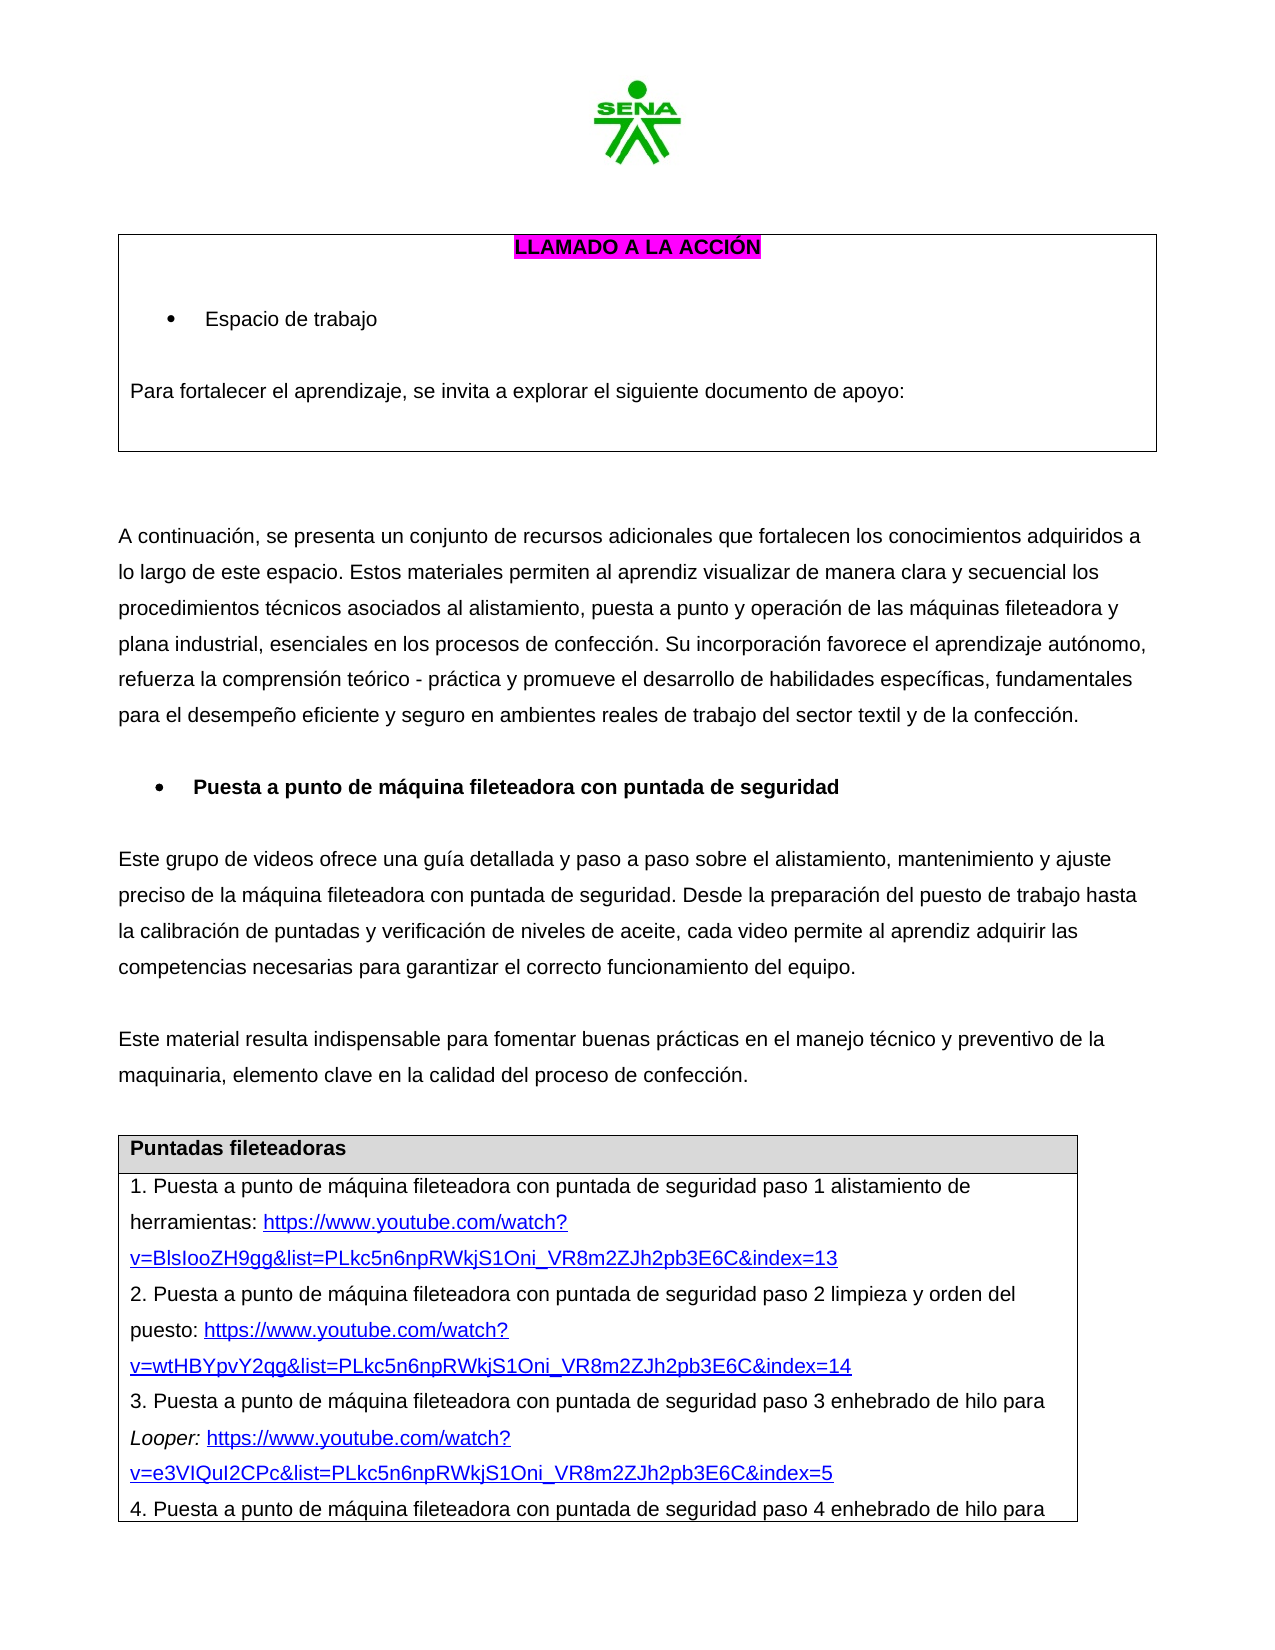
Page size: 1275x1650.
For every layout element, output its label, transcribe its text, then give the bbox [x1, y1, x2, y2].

text Este grupo de videos ofrece una guía detallada y paso a paso sobre el alistamiento, mantenimiento y ajuste preciso de la máquina fileteadora con puntada de seguridad. Desde la preparación del puesto de trabajo hasta la calibración de puntadas y verificación de niveles de aceite, cada video permite al aprendiz adquirir las competencias necesarias para garantizar el correcto funcionamiento del equipo. [118, 811, 1157, 979]
table_header LLAMADO A LA ACCIÓN Espacio de trabajo Para fortalecer el aprendizaje, se invita a explorar el siguiente documento de apoyo: [119, 235, 1156, 451]
table_header Puntadas fileteadoras [119, 1136, 1077, 1173]
text Este material resulta indispensable para fomentar buenas prácticas en el manejo técnico y preventivo de la maquinaria, elemento clave en la calidad del proceso de confección. [118, 1027, 1157, 1087]
list Puesta a punto de máquina fileteadora con puntada de seguridad [156, 775, 1157, 799]
text A continuación, se presenta un conjunto de recursos adicionales que fortalecen los conocimientos adquiridos a lo largo de este espacio. Estos materiales permiten al aprendiz visualizar de manera clara y secuencial los procedimientos técnicos asociados al alistamiento, puesta a punto y operación de las máquinas fileteadora y plana industrial, esenciales en los procesos de confección. Su incorporación favorece el aprendizaje autónomo, refuerza la comprensión teórico - práctica y promueve el desarrollo de habilidades específicas, fundamentales para el desempeño eficiente y seguro en ambientes reales de trabajo del sector textil y de la confección. [118, 523, 1157, 727]
picture [588, 75, 687, 172]
